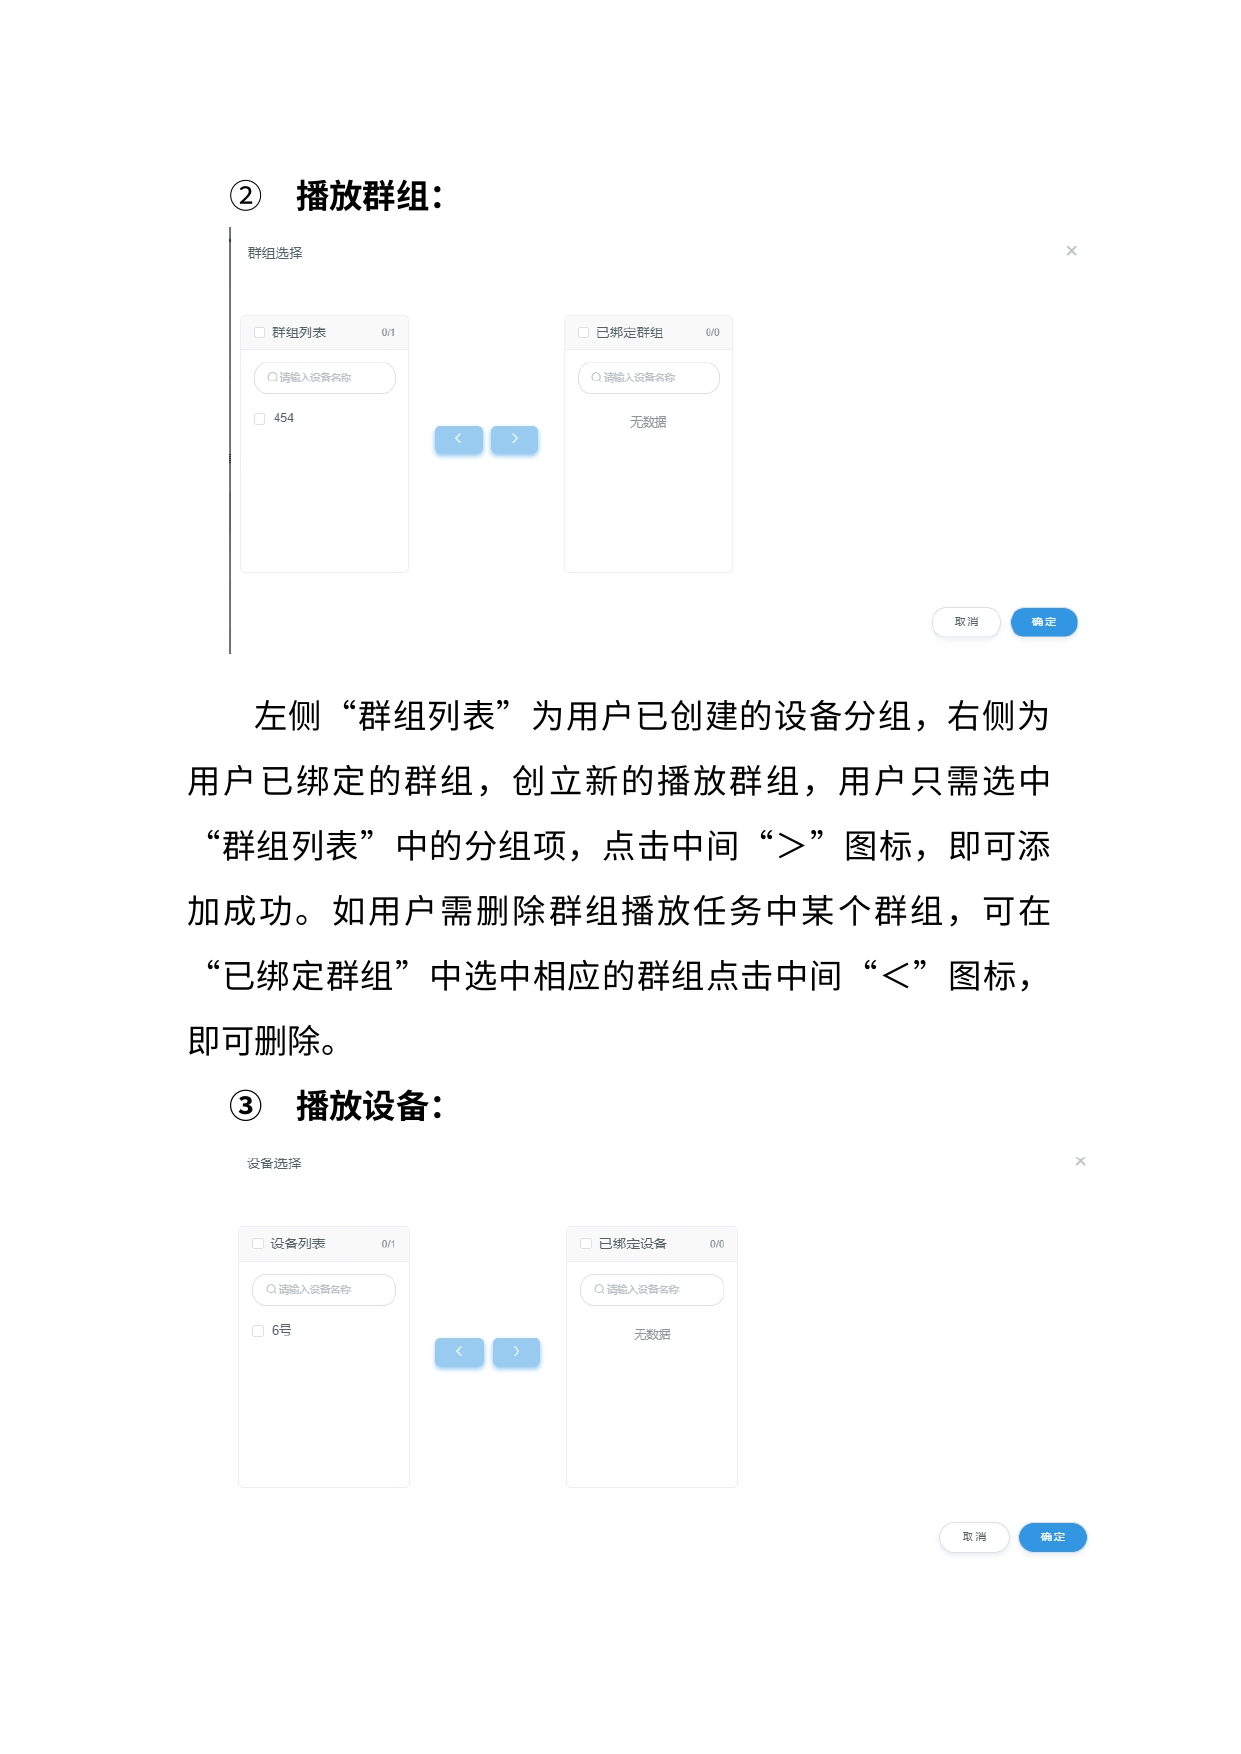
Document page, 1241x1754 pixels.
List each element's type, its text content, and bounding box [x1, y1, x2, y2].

picture [229, 227, 1094, 654]
picture [229, 1137, 1094, 1558]
list 播放群组： [187, 162, 1053, 227]
text 左侧“群组列表”为用户已创建的设备分组，右侧为用户已绑定的群组，创立新的播放群组，用户只需选中“群组列表”中的分组项，点击中间“＞”图标，即可添加成功。如用户需删除群组播放任务中某个群组，可在“已绑定群组”中选中相应的群组点击中间“＜”图标，即可删除。 [187, 682, 1053, 1072]
list 播放设备： [187, 1072, 1053, 1137]
